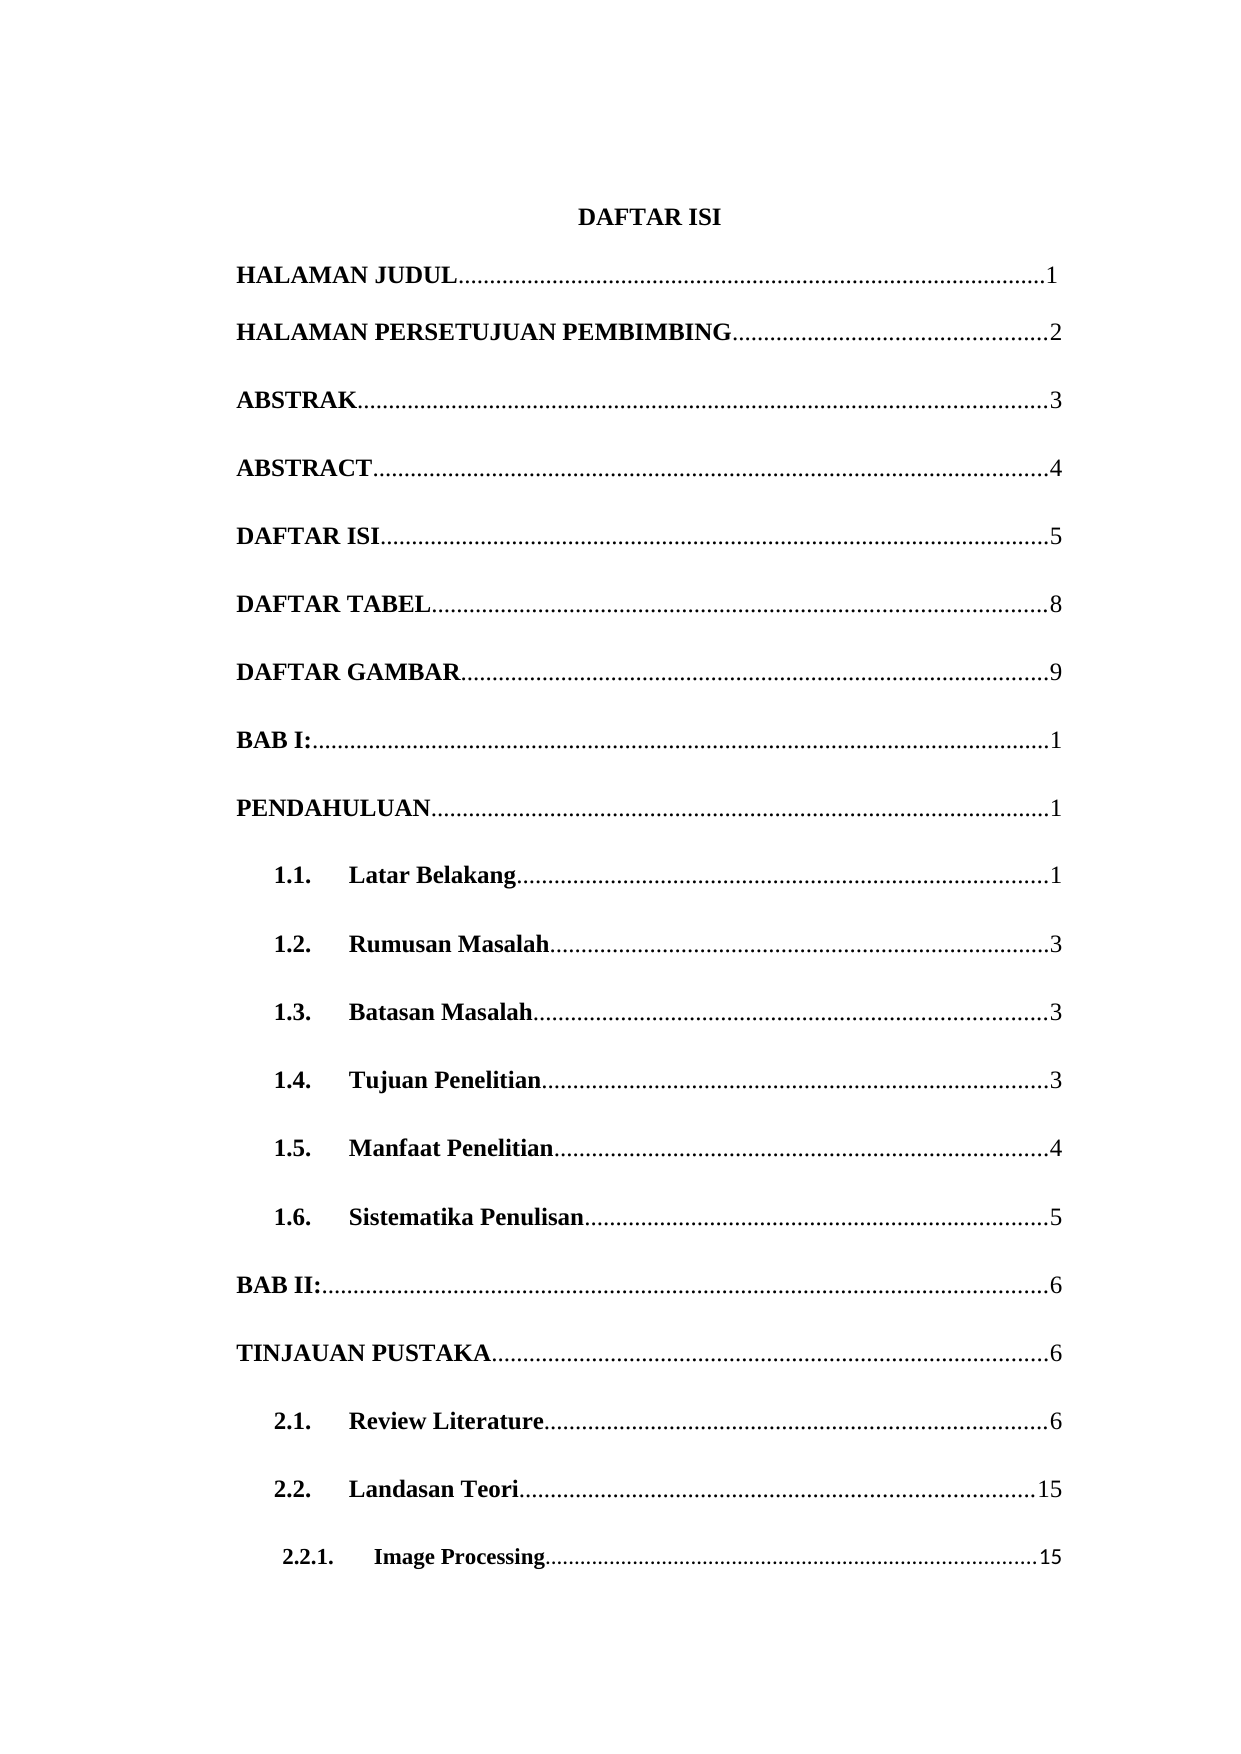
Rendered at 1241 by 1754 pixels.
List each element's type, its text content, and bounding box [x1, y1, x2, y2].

text 1.3. Batasan Masalah 3 [261, 997, 1063, 1026]
text 2.1. Review Literature 6 [261, 1406, 1063, 1434]
text 2.2. Landasan Teori 15 [261, 1474, 1063, 1503]
text 2.2.1. Image Processing 15 [282, 1542, 1063, 1570]
text 1.4. Tujuan Penelitian 3 [261, 1065, 1063, 1094]
text PENDAHULUAN 1 [236, 793, 1063, 821]
text DAFTAR ISI 5 [236, 521, 1063, 550]
text 1.6. Sistematika Penulisan 5 [261, 1202, 1063, 1230]
text 1.5. Manfaat Penelitian 4 [261, 1133, 1063, 1162]
text HALAMAN JUDUL..............................................................................................1 [236, 260, 1063, 288]
text BAB I: 1 [236, 725, 1063, 753]
text 1.2. Rumusan Masalah 3 [261, 929, 1063, 957]
text HALAMAN PERSETUJUAN PEMBIMBING 2 [236, 317, 1063, 346]
text DAFTAR GAMBAR 9 [236, 657, 1063, 686]
subtitle DAFTAR ISI [236, 202, 1063, 231]
text 1.1. Latar Belakang 1 [261, 861, 1063, 889]
text DAFTAR TABEL 8 [236, 589, 1063, 618]
text BAB II: 6 [236, 1270, 1063, 1299]
text ABSTRACT 4 [236, 453, 1063, 482]
text ABSTRAK 3 [236, 385, 1063, 414]
text TINJAUAN PUSTAKA 6 [236, 1338, 1063, 1367]
